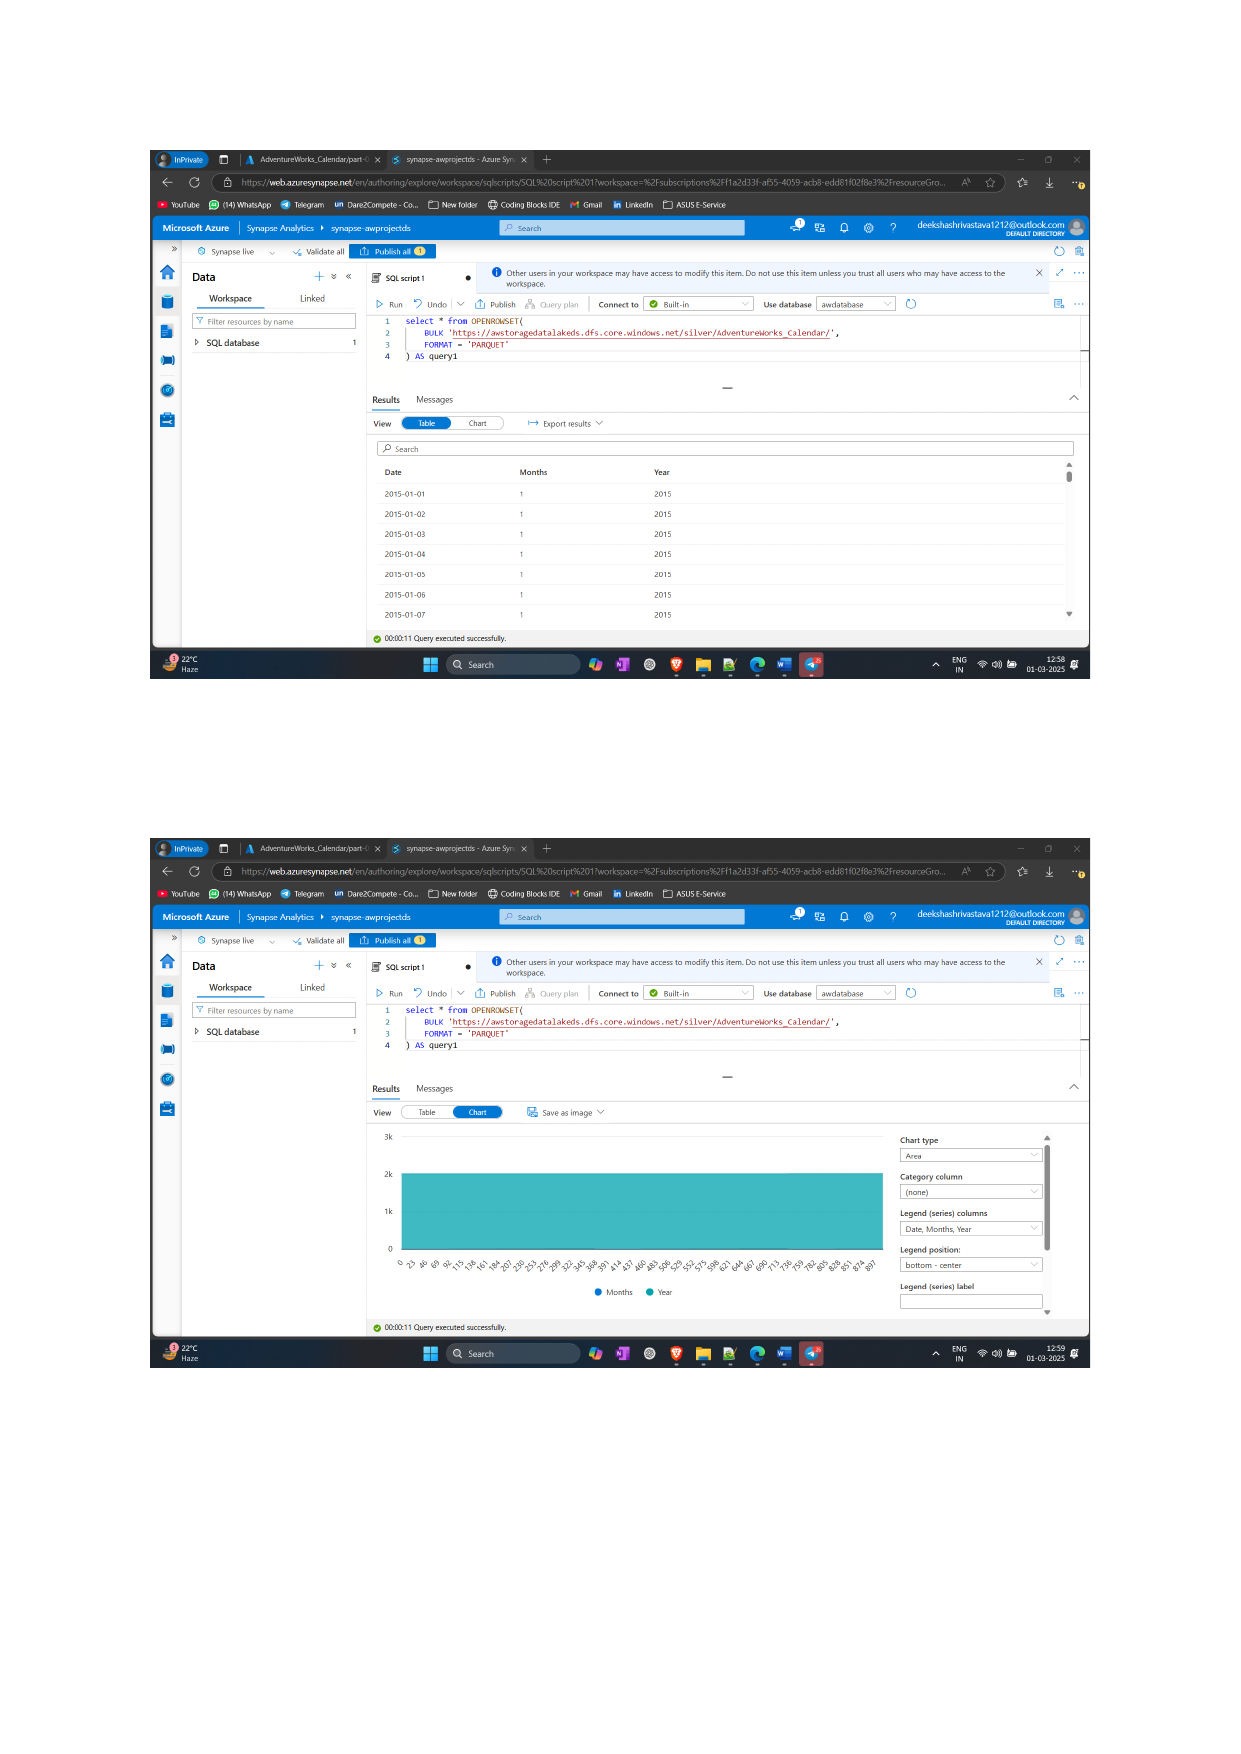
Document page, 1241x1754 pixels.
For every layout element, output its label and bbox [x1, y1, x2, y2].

picture [150, 150, 1091, 679]
picture [150, 838, 1091, 1368]
